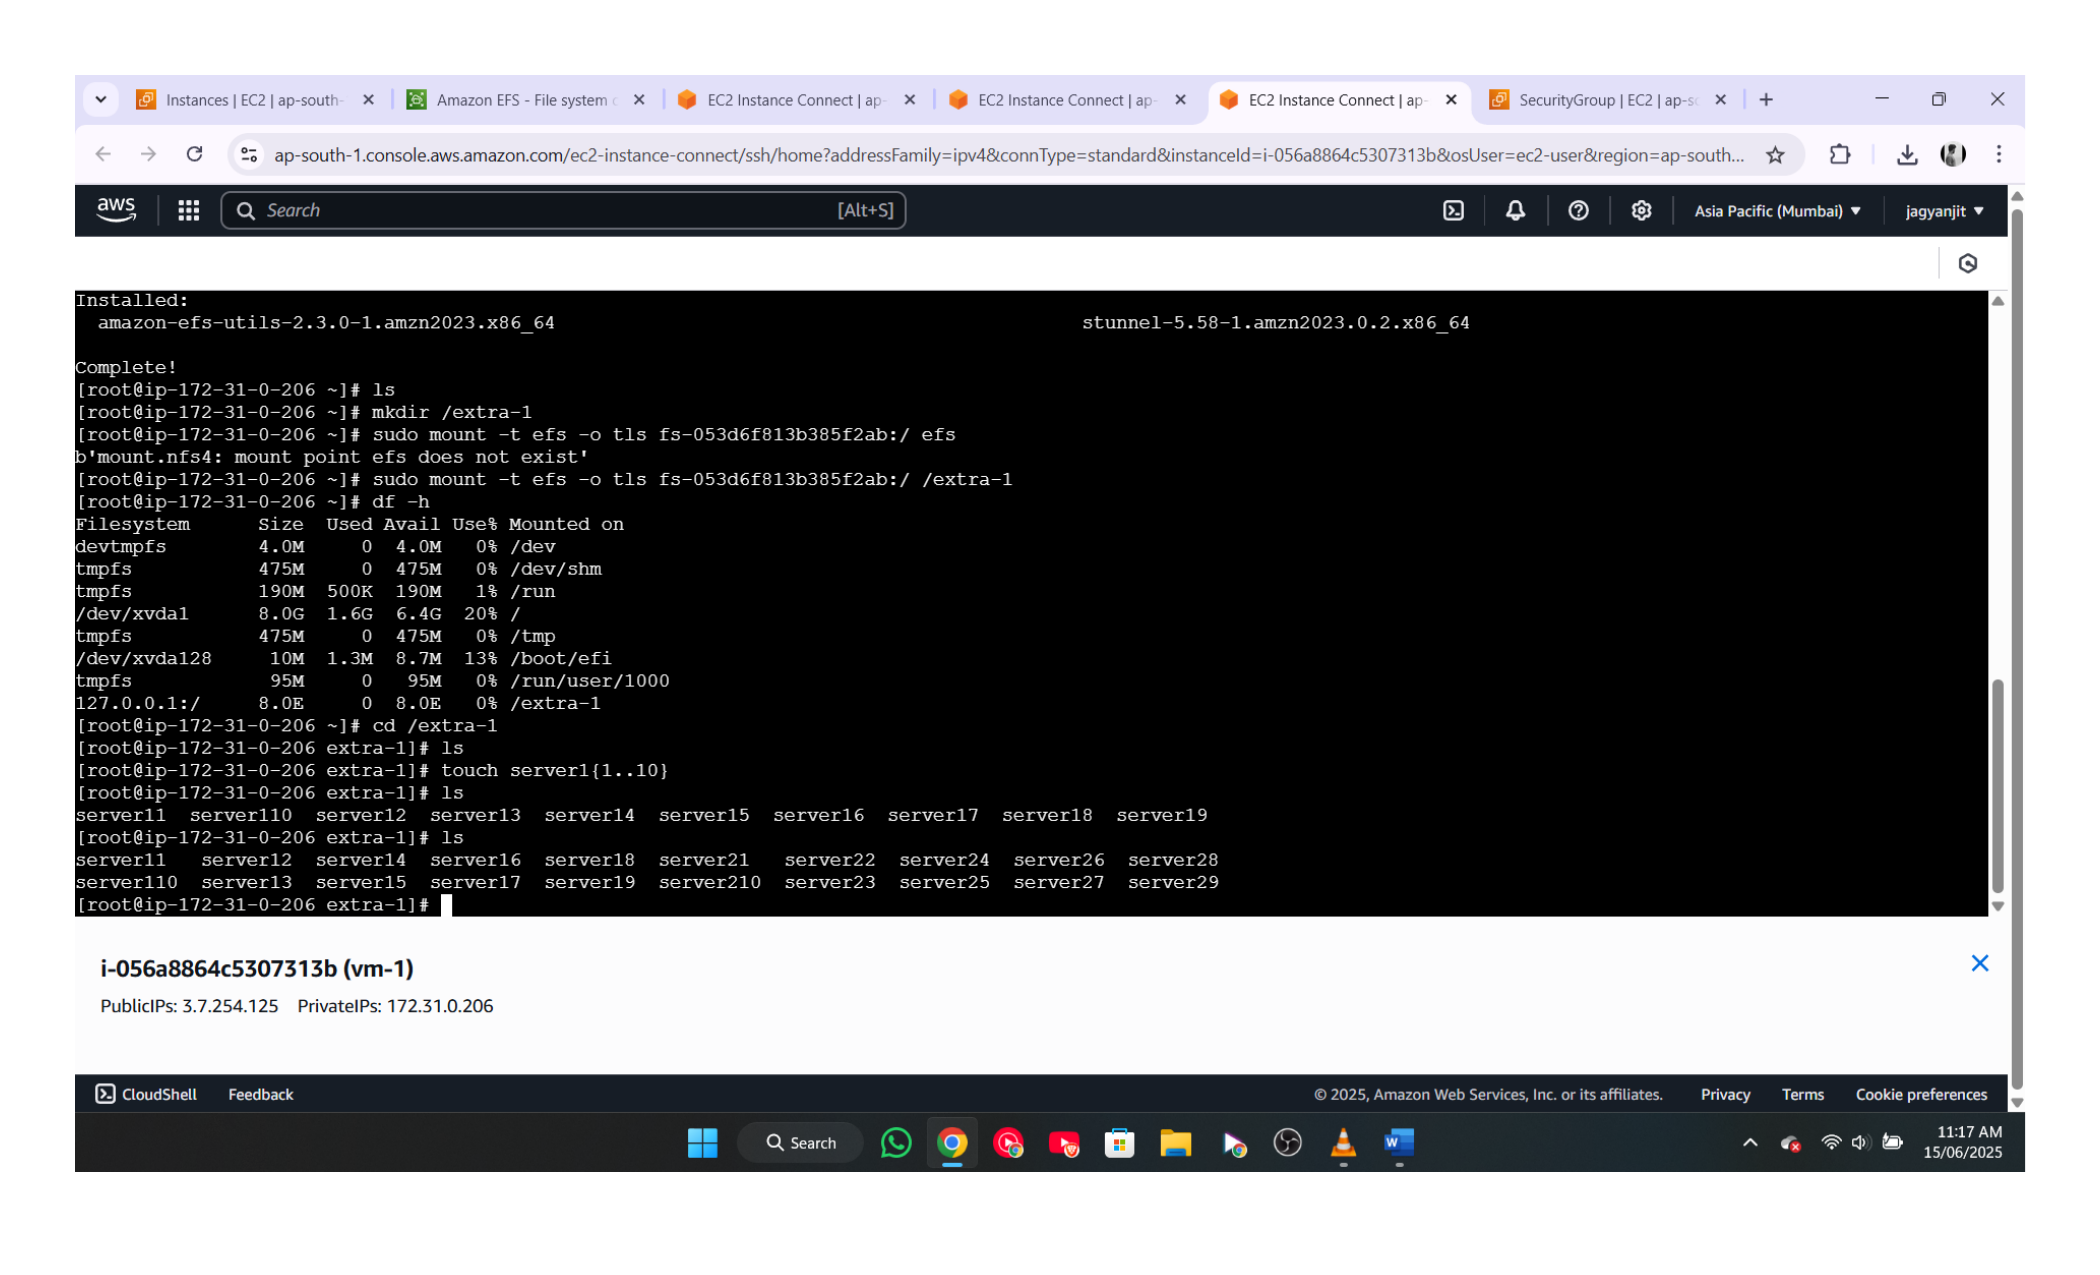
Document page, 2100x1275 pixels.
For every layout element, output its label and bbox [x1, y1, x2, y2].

picture [75, 75, 2026, 1172]
